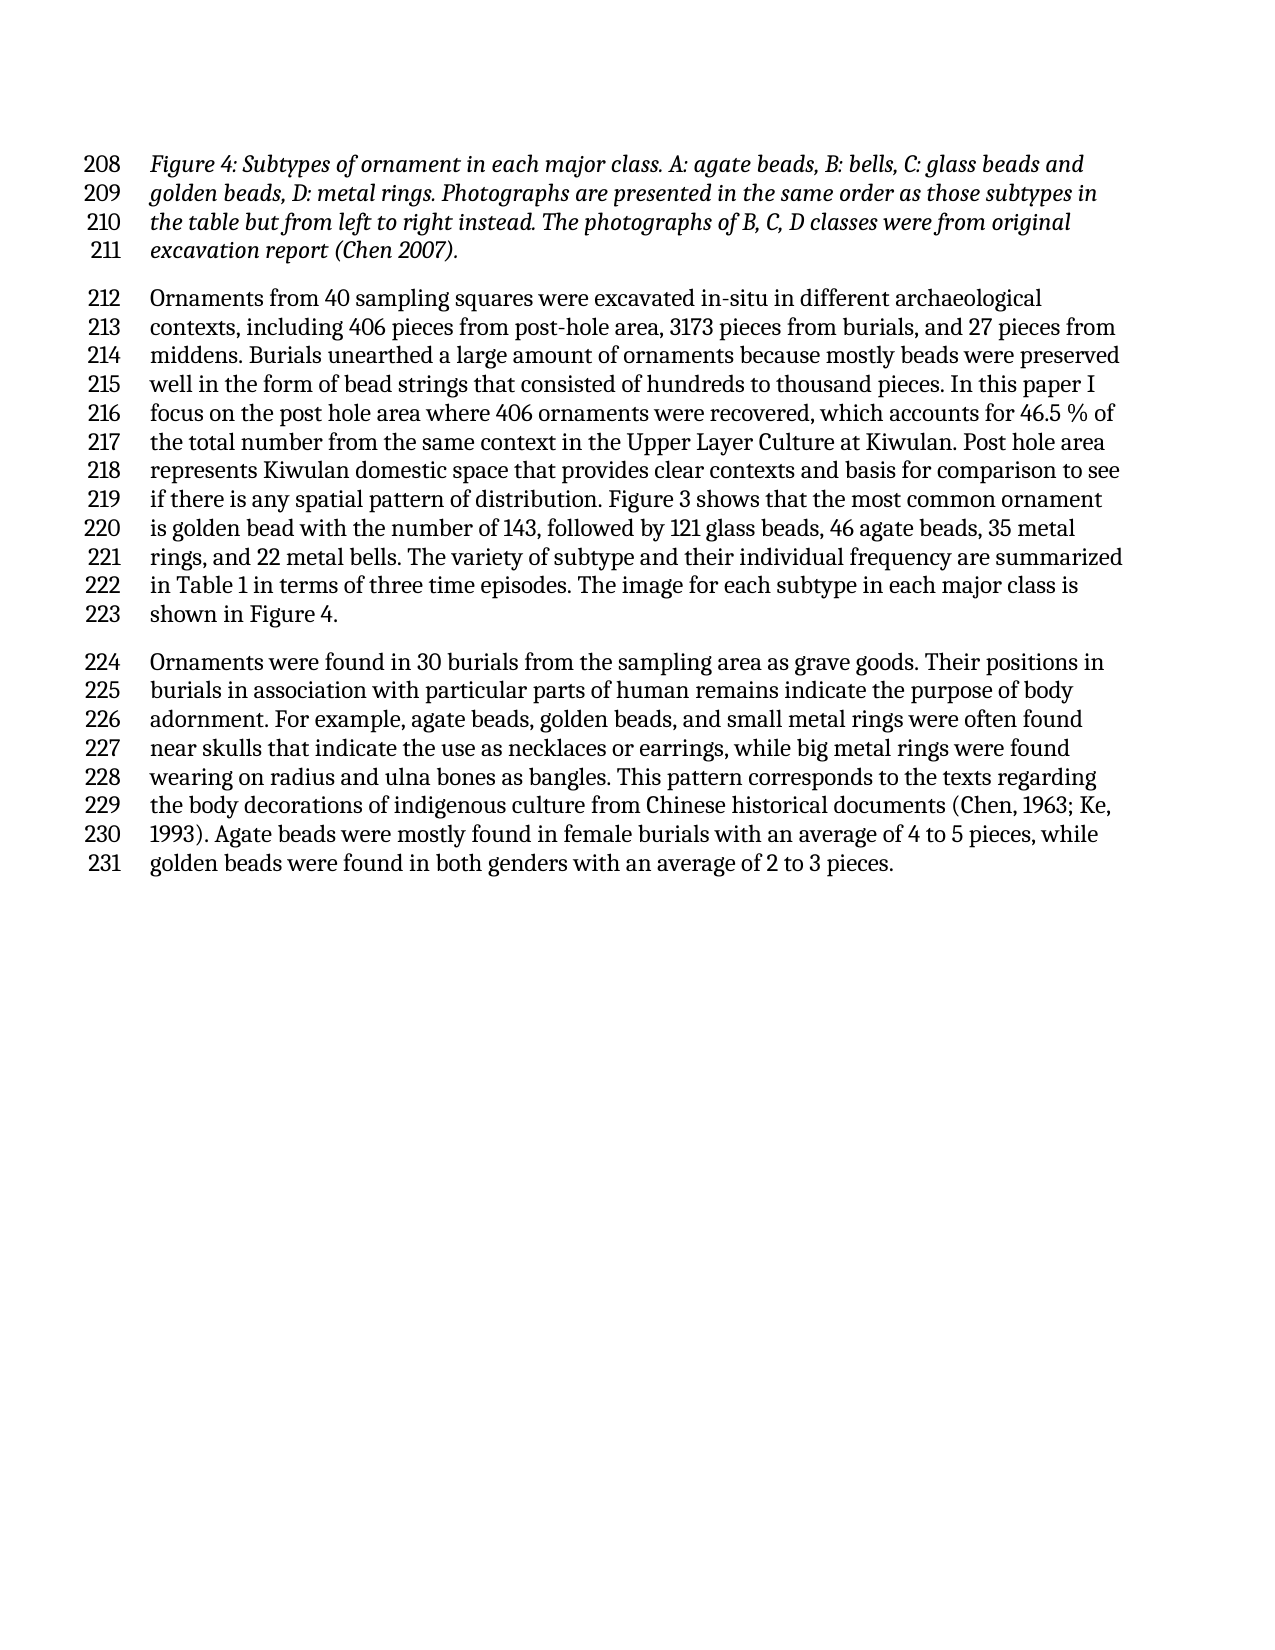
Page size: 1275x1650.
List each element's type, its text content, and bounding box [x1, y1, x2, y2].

text Figure 4: Subtypes of ornament in each major class. A: agate beads, B: bells, C: glass beads and golden beads, D: metal rings. Photographs are presented in the same order as those subtypes in the table but from left to right instead. The photographs of B, C, D classes were from original excavation report (Chen 2007). [150, 150, 1125, 265]
text Ornaments from 40 sampling squares were excavated in-situ in different archaeological contexts, including 406 pieces from post-hole area, 3173 pieces from burials, and 27 pieces from middens. Burials unearthed a large amount of ornaments because mostly beads were preserved well in the form of bead strings that consisted of hundreds to thousand pieces. In this paper I focus on the post hole area where 406 ornaments were recovered, which accounts for 46.5 % of the total number from the same context in the Upper Layer Culture at Kiwulan. Post hole area represents Kiwulan domestic space that provides clear contexts and basis for comparison to see if there is any spatial pattern of distribution. Figure 3 shows that the most common ornament is golden bead with the number of 143, followed by 121 glass beads, 46 agate beads, 35 metal rings, and 22 metal bells. The variety of subtype and their individual frequency are summarized in Table 1 in terms of three time episodes. The image for each subtype in each major class is shown in Figure 4. [150, 284, 1125, 629]
text Ornaments were found in 30 burials from the sampling area as grave goods. Their positions in burials in association with particular parts of human remains indicate the purpose of body adornment. For example, agate beads, golden beads, and small metal rings were often found near skulls that indicate the use as necklaces or earrings, while big metal rings were found wearing on radius and ulna bones as bangles. This pattern corresponds to the texts regarding the body decorations of indigenous culture from Chinese historical documents (Chen, 1963; Ke, 1993). Agate beads were mostly found in female burials with an average of 4 to 5 pieces, while golden beads were found in both genders with an average of 2 to 3 pieces. [150, 647, 1125, 877]
